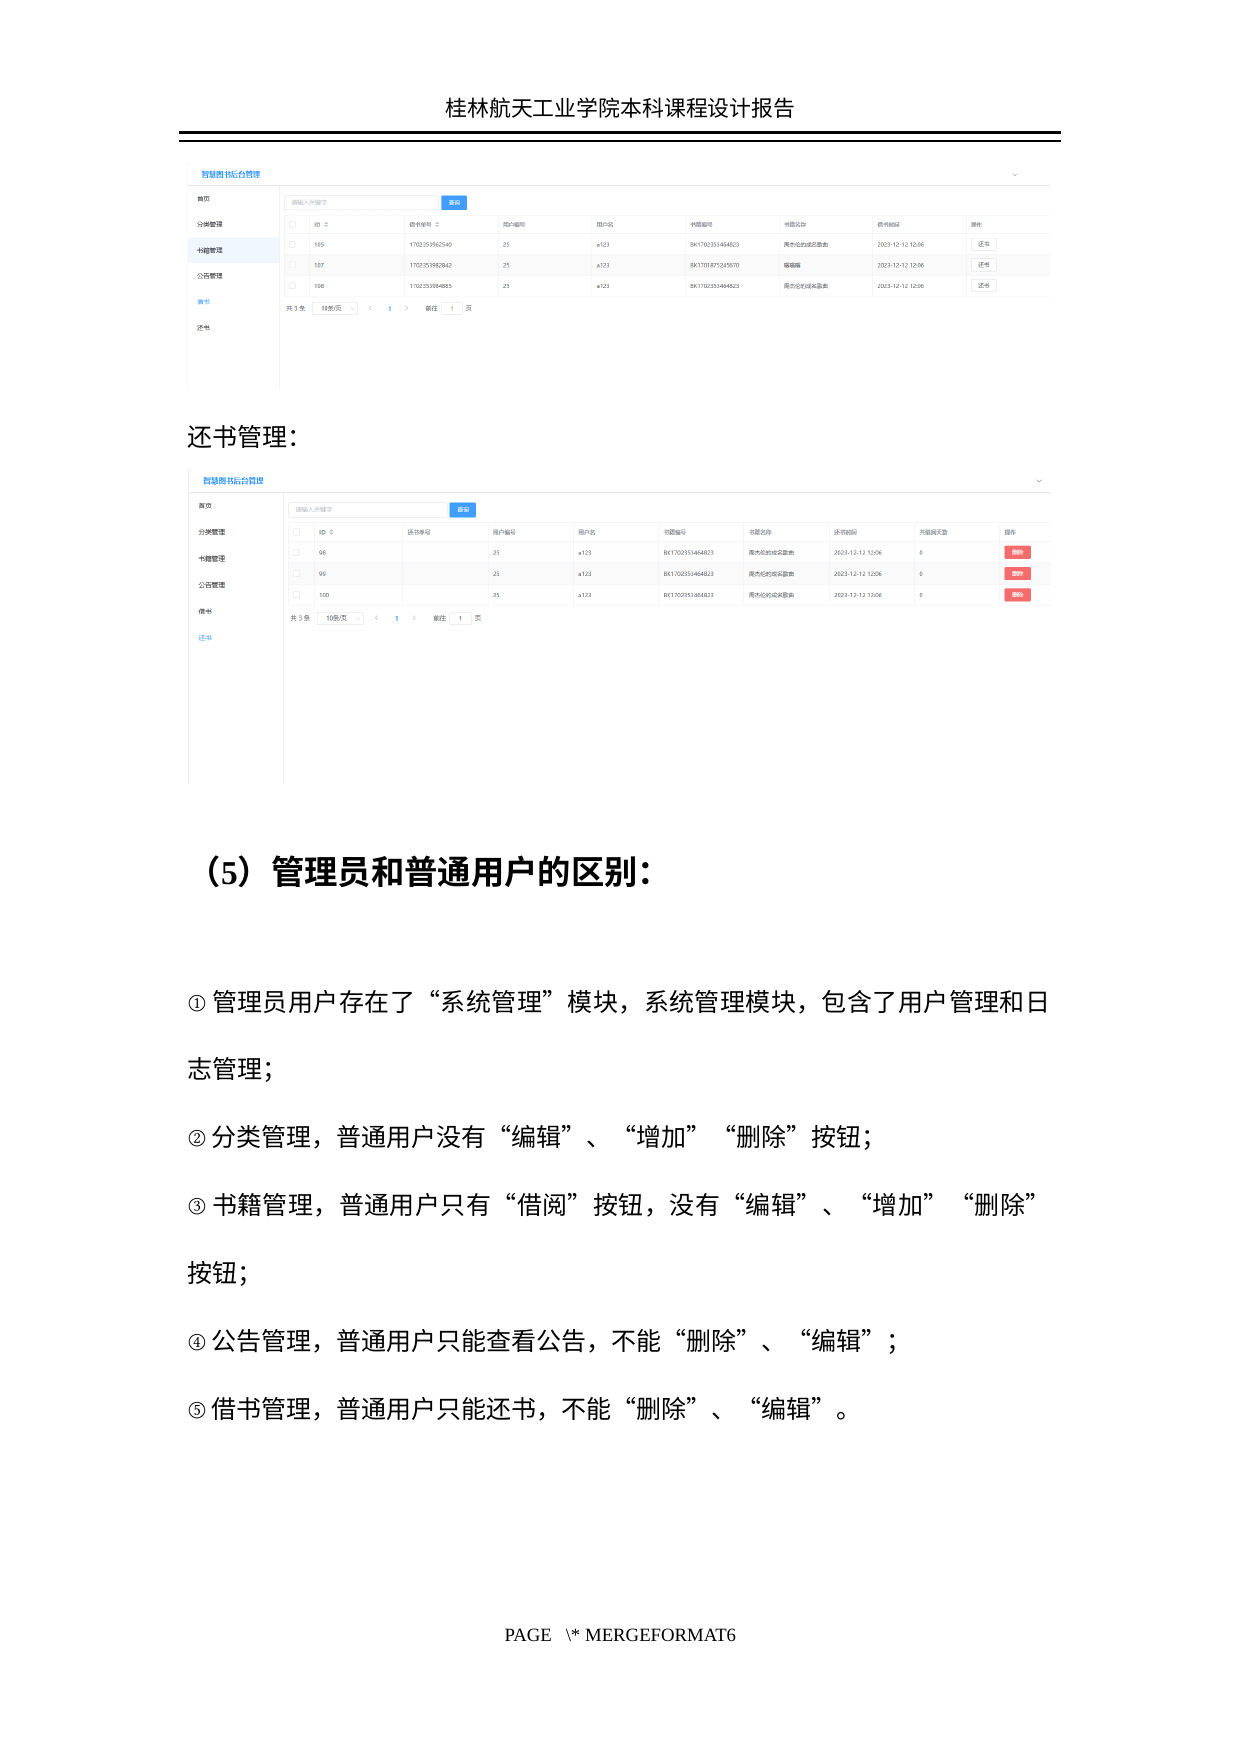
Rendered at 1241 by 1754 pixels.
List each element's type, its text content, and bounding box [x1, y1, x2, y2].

list ①管理员用户存在了“系统管理”模块，系统管理模块，包含了用户管理和日志管理； [187, 966, 1053, 1102]
subtitle 管理员和普通用户的区别： [187, 836, 1053, 904]
list ③书籍管理，普通用户只有“借阅”按钮，没有“编辑”、“增加”“删除”按钮； [187, 1170, 1053, 1306]
list ②分类管理，普通用户没有“编辑”、“增加”“删除”按钮； [187, 1102, 1053, 1170]
list ⑤借书管理，普通用户只能还书，不能“删除”、“编辑”。 [187, 1374, 1053, 1442]
text 还书管理： [187, 402, 1053, 469]
picture [187, 163, 1050, 389]
picture [187, 469, 1052, 784]
list ④公告管理，普通用户只能查看公告，不能“删除”、“编辑”； [187, 1306, 1053, 1374]
